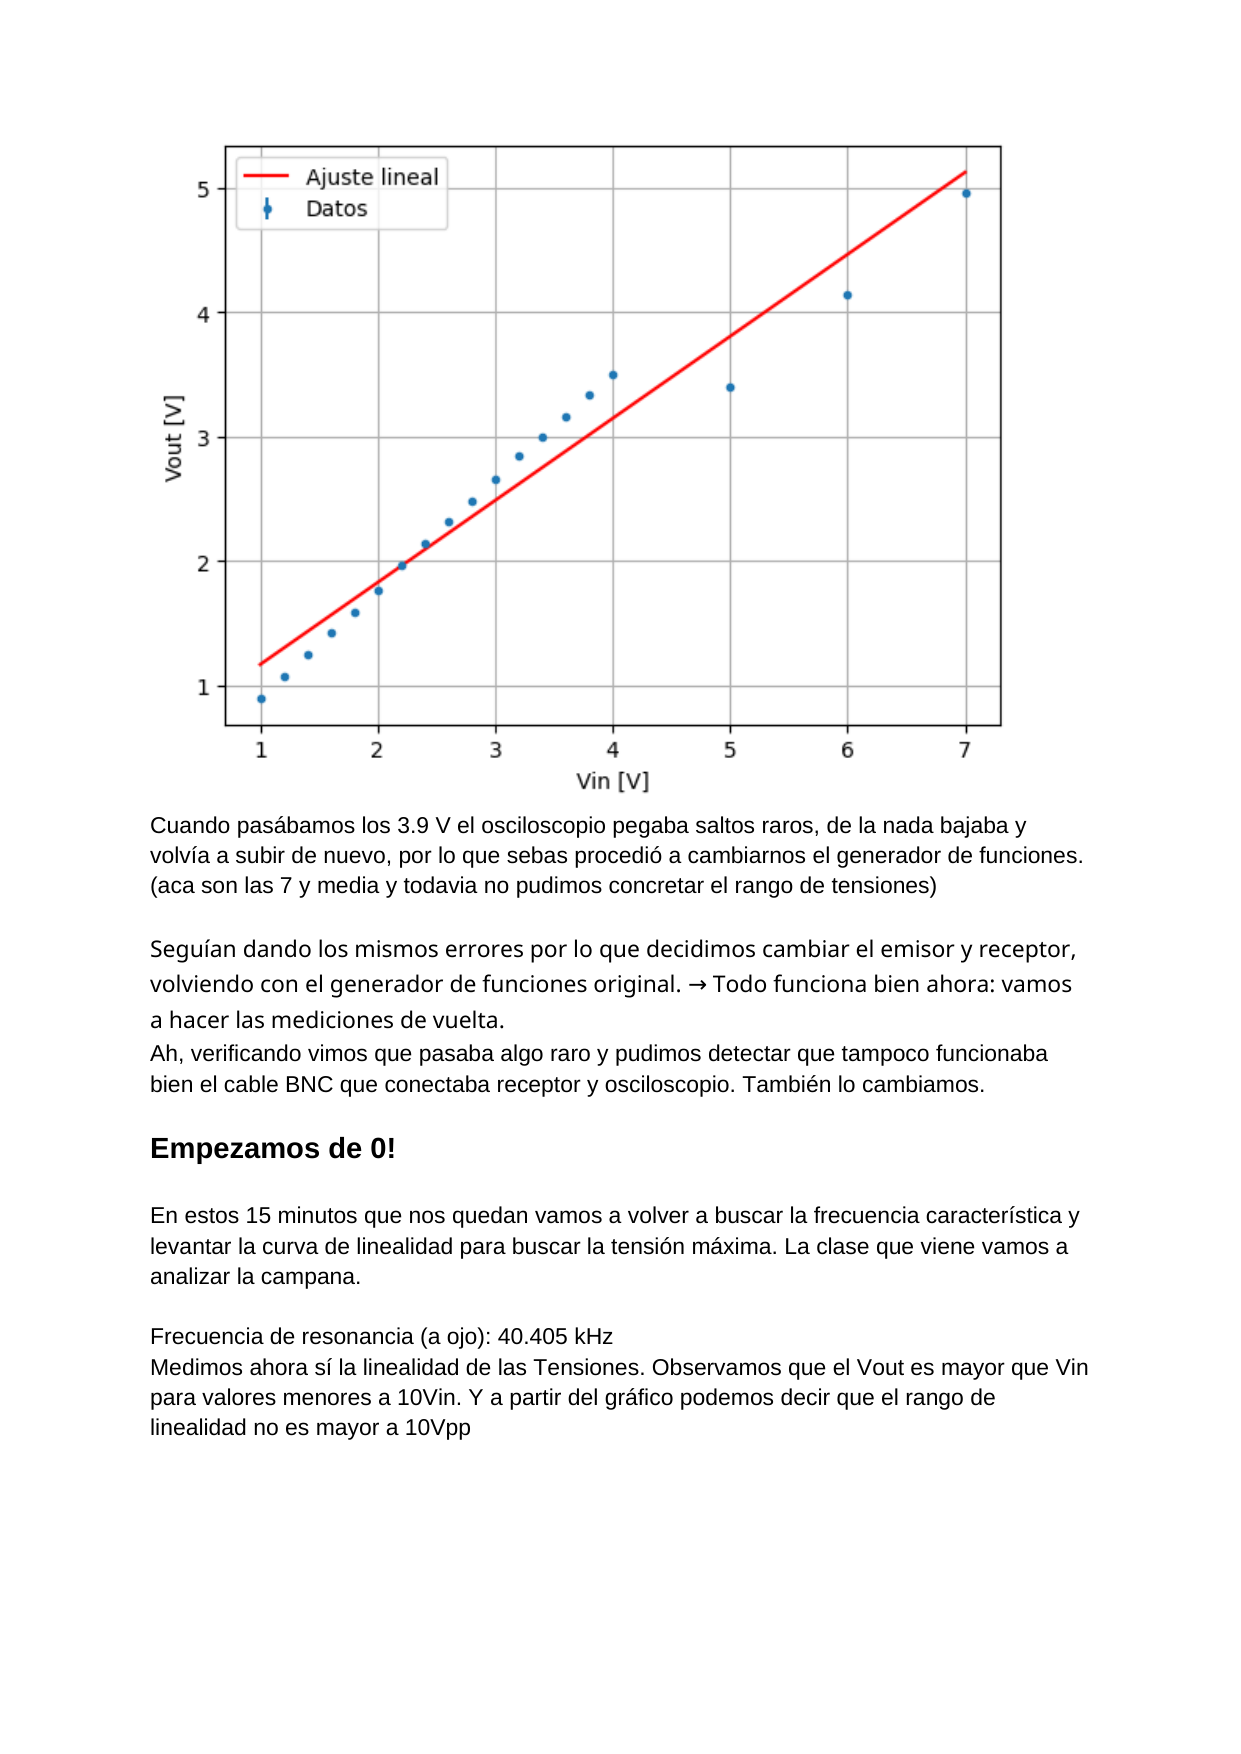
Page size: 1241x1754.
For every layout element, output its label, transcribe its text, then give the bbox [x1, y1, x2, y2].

text Frecuencia de resonancia (a ojo): 40.405 kHz [150, 1323, 1090, 1350]
text Seguían dando los mismos errores por lo que decidimos cambiar el emisor y receptor, volviendo con el generador de funciones original. → Todo funciona bien ahora: vamos a hacer las mediciones de vuelta. [150, 932, 1090, 1036]
text Ah, verificando vimos que pasaba algo raro y pudimos detectar que tampoco funcionaba bien el cable BNC que conectaba receptor y osciloscopio. También lo cambiamos. [150, 1040, 1090, 1097]
text Medimos ahora sí la linealidad de las Tensiones. Observamos que el Vout es mayor que Vin para valores menores a 10Vin. Y a partir del gráfico podemos decir que el rango de linealidad no es mayor a 10Vpp [150, 1353, 1090, 1440]
subtitle Empezamos de 0! [150, 1131, 1090, 1164]
text En estos 15 minutos que nos quedan vamos a volver a buscar la frecuencia característica y levantar la curva de linealidad para buscar la tensión máxima. La clase que viene vamos a analizar la campana. [150, 1202, 1090, 1289]
picture [150, 132, 1016, 808]
text Cuando pasábamos los 3.9 V el osciloscopio pegaba saltos raros, de la nada bajaba y volvía a subir de nuevo, por lo que sebas procedió a cambiarnos el generador de funciones. (aca son las 7 y media y todavia no pudimos concretar el rango de tensiones) [150, 812, 1090, 898]
